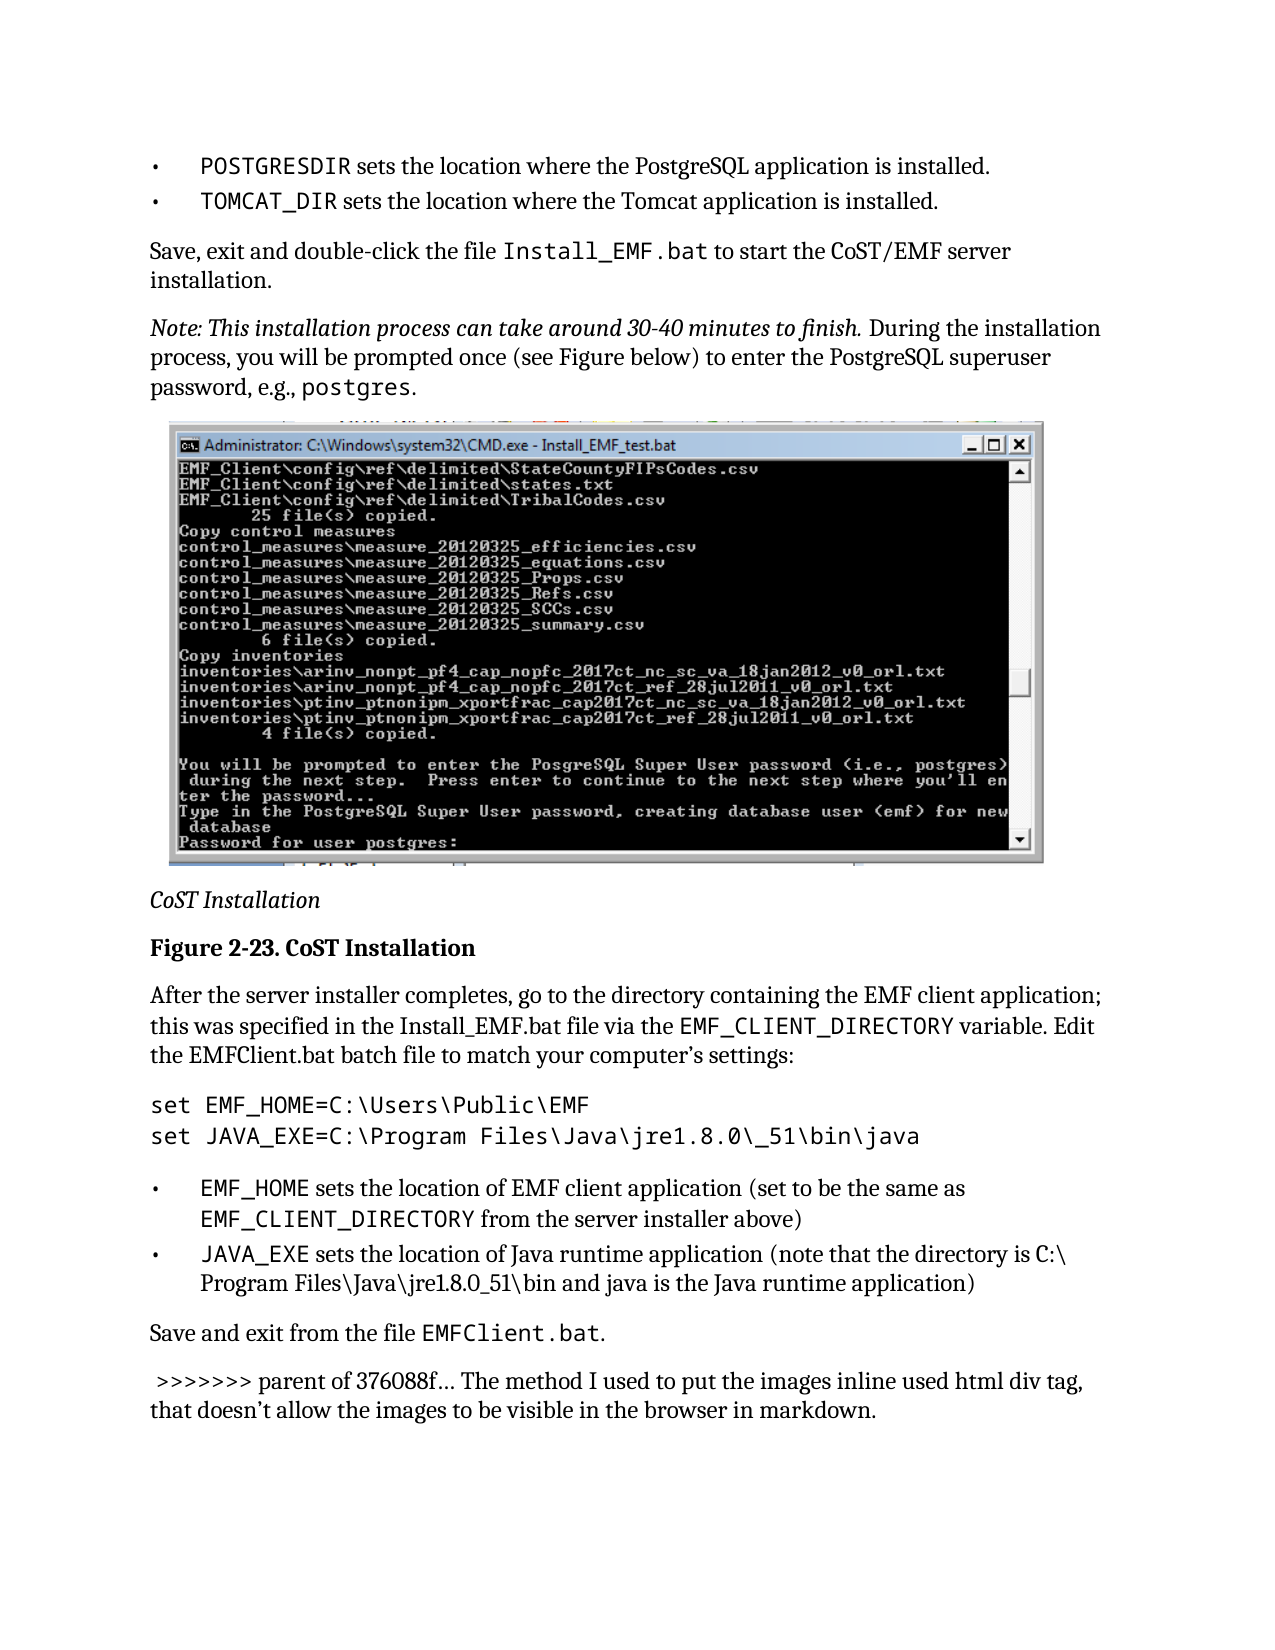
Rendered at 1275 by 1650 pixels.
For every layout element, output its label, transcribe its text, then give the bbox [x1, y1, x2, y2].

text Save, exit and double-click the file Install_EMF.bat to start the CoST/EMF server installation. [150, 235, 1125, 295]
text Figure 2-23. CoST Installation [150, 933, 1125, 962]
list JAVA_EXE sets the location of Java runtime application (note that the directory is C:\Program Files\Java\jre1.8.0_51\bin and java is the Java runtime application) [150, 1238, 1125, 1298]
text After the server installer completes, go to the directory containing the EMF client application; this was specified in the Install_EMF.bat file via the EMF_CLIENT_DIRECTORY variable. Edit the EMFClient.bat batch file to match your computer’s settings: [150, 981, 1125, 1070]
text Save and exit from the file EMFClient.bat. [150, 1317, 1125, 1348]
text CoST Installation [150, 886, 1125, 915]
text set EMF_HOME=C:\Users\Public\EMF set JAVA_EXE=C:\Program Files\Java\jre1.8.0\_51\bin\java [150, 1088, 1125, 1151]
list TOMCAT_DIR sets the location where the Tomcat application is installed. [150, 185, 1125, 216]
list EMF_HOME sets the location of EMF client application (set to be the same as EMF_CLIENT_DIRECTORY from the server installer above) [150, 1172, 1125, 1234]
text >>>>>>> parent of 376088f… The method I used to put the images inline used html div tag, that doesn’t allow the images to be visible in the browser in markdown. [150, 1367, 1125, 1424]
text Note: This installation process can take around 30-40 minutes to finish. During the installation process, you will be prompted once (see Figure below) to enter the PostgreSQL superuser password, e.g., postgres. [150, 314, 1125, 402]
list POSTGRESDIR sets the location where the PostgreSQL application is installed. [150, 150, 1125, 181]
picture [168, 421, 1044, 866]
